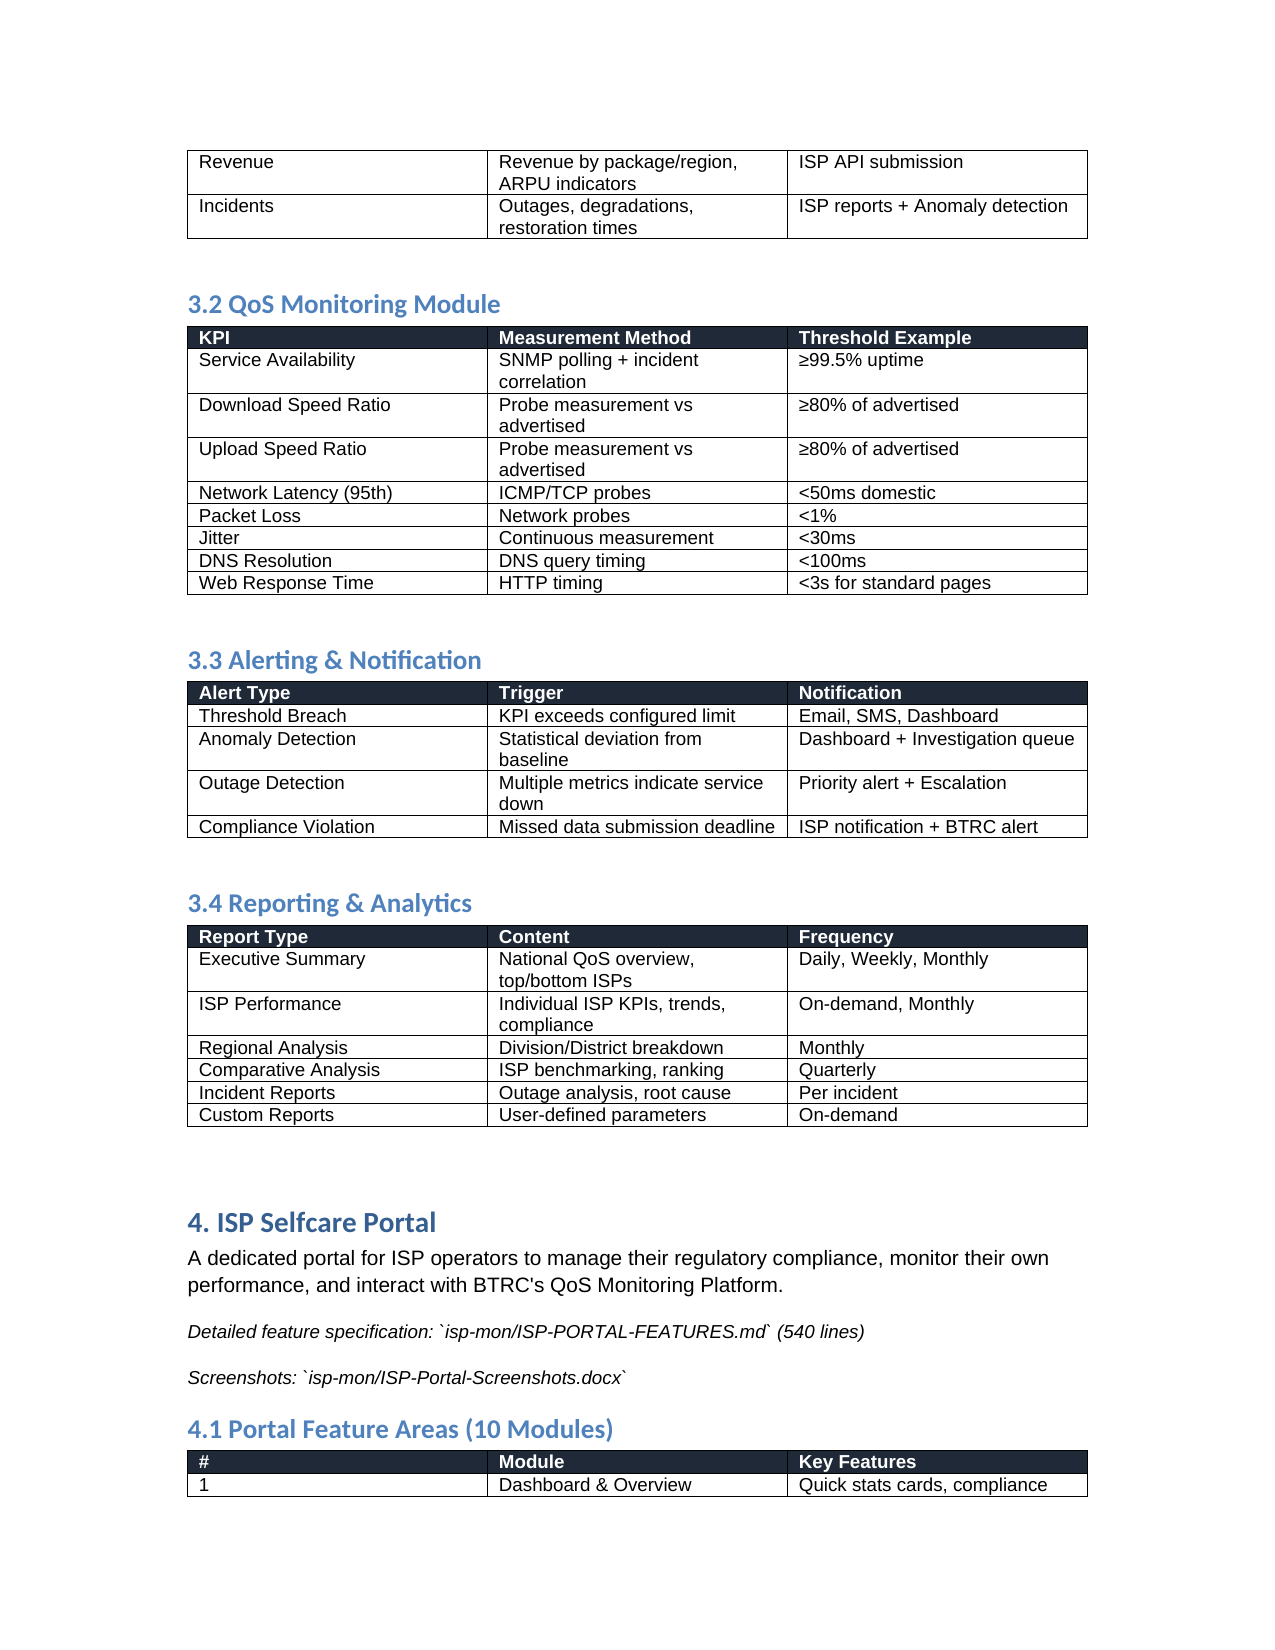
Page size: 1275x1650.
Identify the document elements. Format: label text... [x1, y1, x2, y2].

subtitle 4.1 Portal Feature Areas (10 Modules) [187, 1412, 1087, 1445]
table_cell Packet Loss [188, 504, 487, 526]
table_cell Incidents [188, 195, 487, 238]
table_header Module [488, 1451, 787, 1473]
table_cell DNS Resolution [188, 550, 487, 571]
table_cell HTTP timing [488, 572, 787, 594]
table_cell Incident Reports [188, 1082, 487, 1103]
table_cell Priority alert + Escalation [788, 771, 1087, 814]
table_cell Network probes [488, 504, 787, 526]
text Screenshots: `isp-mon/ISP-Portal-Screenshots.docx` [187, 1367, 1087, 1388]
table_cell ISP Performance [188, 992, 487, 1035]
table_cell Anomaly Detection [188, 727, 487, 770]
text Detailed feature specification: `isp-mon/ISP-PORTAL-FEATURES.md` (540 lines) [187, 1321, 1087, 1343]
table_cell Compliance Violation [188, 816, 487, 837]
table_cell Revenue [188, 151, 487, 194]
table_cell On-demand [788, 1104, 1087, 1126]
table_cell Outage Detection [188, 771, 487, 814]
table_cell Multiple metrics indicate service down [488, 771, 787, 814]
table_cell Comparative Analysis [188, 1059, 487, 1081]
table_header Content [488, 926, 787, 947]
text A dedicated portal for ISP operators to manage their regulatory compliance, monitor their own performance, and interact with BTRC's QoS Monitoring Platform. [187, 1245, 1087, 1297]
table_cell Daily, Weekly, Monthly [788, 948, 1087, 991]
table_cell Regional Analysis [188, 1036, 487, 1058]
table_cell Probe measurement vs advertised [488, 438, 787, 481]
table_cell Statistical deviation from baseline [488, 727, 787, 770]
table_cell Threshold Breach [188, 705, 487, 726]
table_cell Missed data submission deadline [488, 816, 787, 837]
table_header Report Type [188, 926, 487, 947]
table_header # [188, 1451, 487, 1473]
table_cell <3s for standard pages [788, 572, 1087, 594]
table_cell ISP reports + Anomaly detection [788, 195, 1087, 238]
subtitle 3.4 Reporting & Analytics [187, 887, 1087, 919]
table_cell KPI exceeds configured limit [488, 705, 787, 726]
table_cell Division/District breakdown [488, 1036, 787, 1058]
table_header KPI [188, 327, 487, 348]
table_cell On-demand, Monthly [788, 992, 1087, 1035]
table_header Key Features [788, 1451, 1087, 1473]
table_header Alert Type [188, 682, 487, 704]
table_cell DNS query timing [488, 550, 787, 571]
table_header Trigger [488, 682, 787, 704]
table_cell Upload Speed Ratio [188, 438, 487, 481]
table_cell Dashboard + Investigation queue [788, 727, 1087, 770]
table_cell ISP notification + BTRC alert [788, 816, 1087, 837]
table_cell Service Availability [188, 349, 487, 392]
table_cell Monthly [788, 1036, 1087, 1058]
table_cell Revenue by package/region, ARPU indicators [488, 151, 787, 194]
table_cell SNMP polling + incident correlation [488, 349, 787, 392]
table_cell ISP API submission [788, 151, 1087, 194]
table_cell ICMP/TCP probes [488, 482, 787, 503]
table_cell Quarterly [788, 1059, 1087, 1081]
table_cell Network Latency (95th) [188, 482, 487, 503]
table_cell National QoS overview, top/bottom ISPs [488, 948, 787, 991]
table_cell Outages, degradations, restoration times [488, 195, 787, 238]
table_cell Jitter [188, 527, 487, 548]
table_cell Individual ISP KPIs, trends, compliance [488, 992, 787, 1035]
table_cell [788, 1474, 1087, 1496]
table_header Frequency [788, 926, 1087, 947]
table_cell Custom Reports [188, 1104, 487, 1126]
table_header Threshold Example [788, 327, 1087, 348]
table_cell Outage analysis, root cause [488, 1082, 787, 1103]
table_header Notification [788, 682, 1087, 704]
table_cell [488, 1474, 787, 1496]
table_cell Download Speed Ratio [188, 394, 487, 437]
table_cell Continuous measurement [488, 527, 787, 548]
table_cell <30ms [788, 527, 1087, 548]
table_cell ISP benchmarking, ranking [488, 1059, 787, 1081]
table_cell Web Response Time [188, 572, 487, 594]
subtitle 3.2 QoS Monitoring Module [187, 288, 1087, 321]
table_cell ≥80% of advertised [788, 394, 1087, 437]
table_cell ≥80% of advertised [788, 438, 1087, 481]
table_cell <50ms domestic [788, 482, 1087, 503]
table_cell Executive Summary [188, 948, 487, 991]
table_cell ≥99.5% uptime [788, 349, 1087, 392]
table_header Measurement Method [488, 327, 787, 348]
table_cell <1% [788, 504, 1087, 526]
subtitle 3.3 Alerting & Notification [187, 643, 1087, 676]
table_cell User-defined parameters [488, 1104, 787, 1126]
table_cell Email, SMS, Dashboard [788, 705, 1087, 726]
table_cell 1 [188, 1474, 487, 1496]
table_cell <100ms [788, 550, 1087, 571]
table_cell Probe measurement vs advertised [488, 394, 787, 437]
subtitle 4. ISP Selfcare Portal [187, 1204, 1087, 1240]
table_cell Per incident [788, 1082, 1087, 1103]
